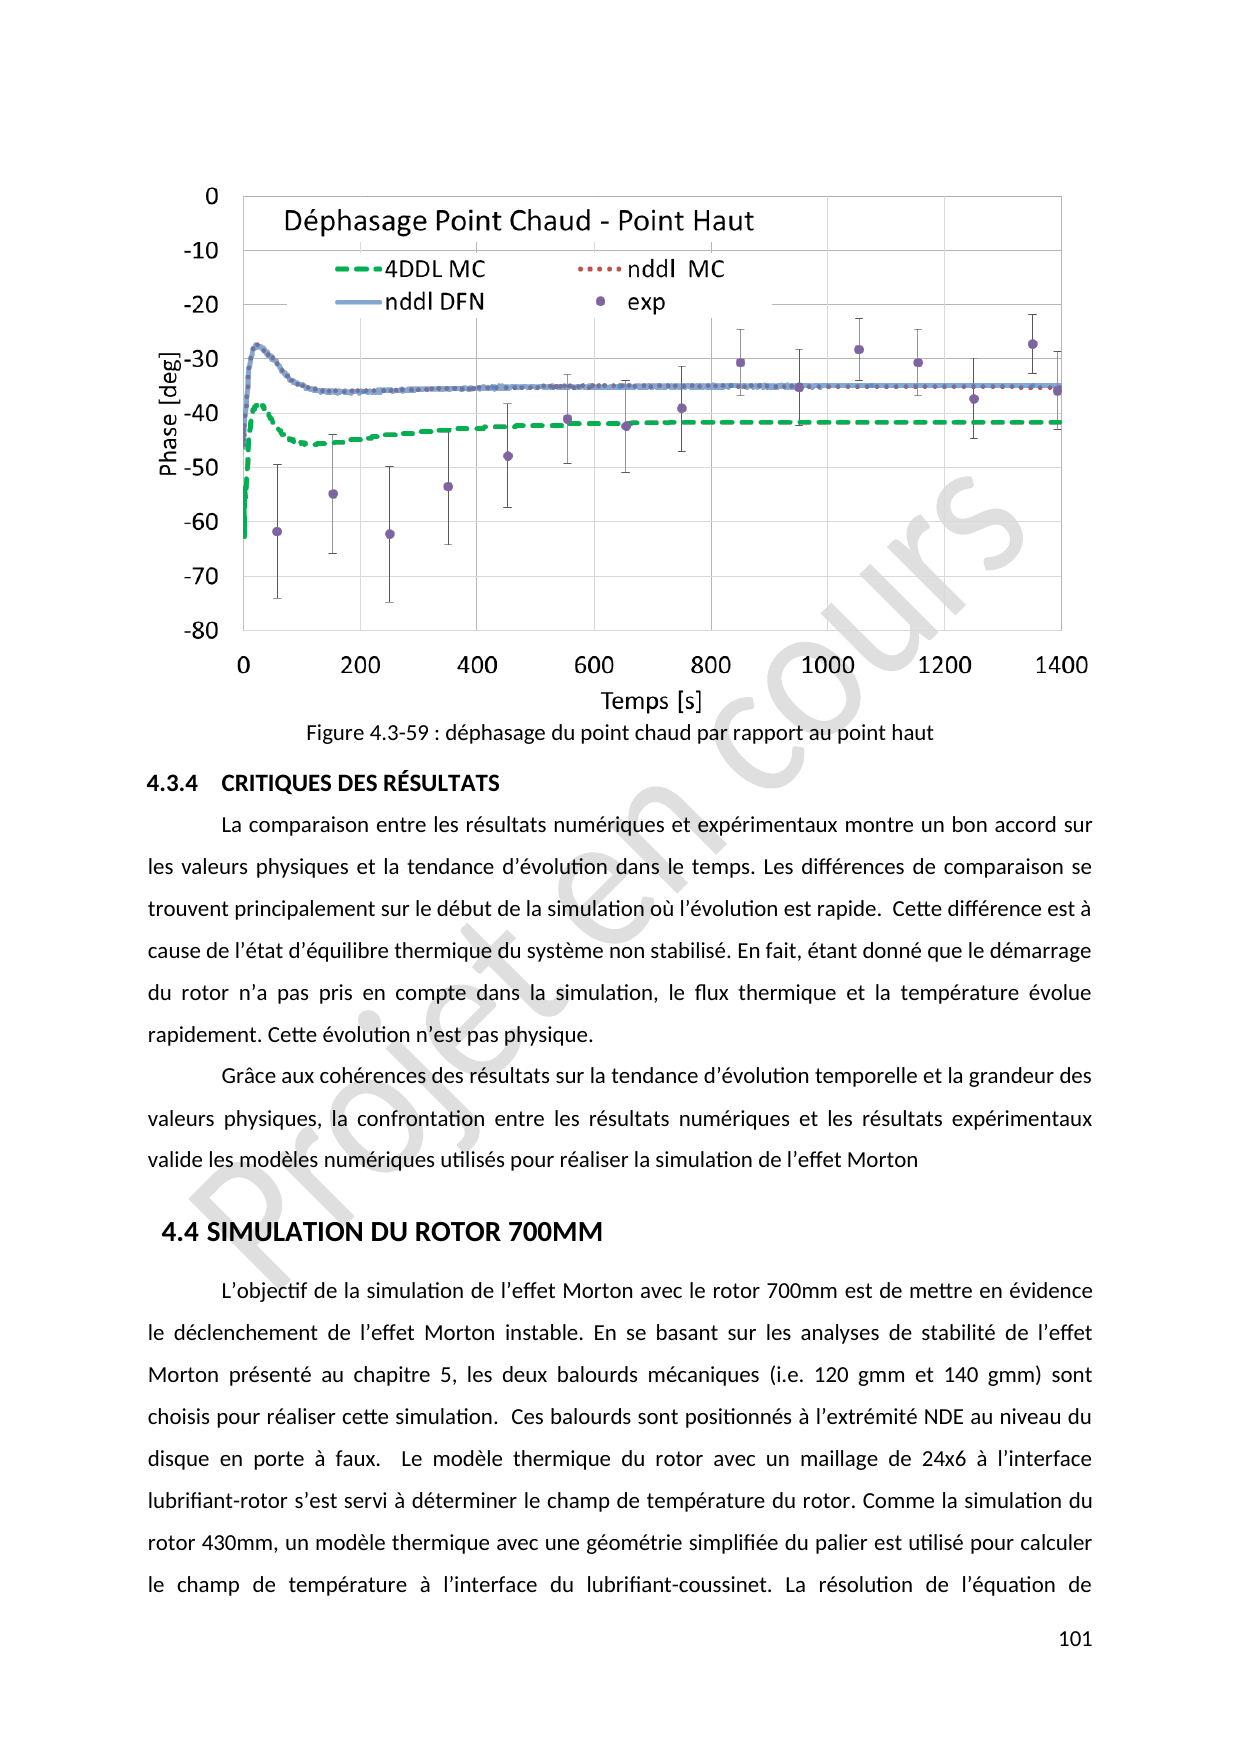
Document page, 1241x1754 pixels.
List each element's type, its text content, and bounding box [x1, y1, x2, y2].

text Grâce aux cohérences des résultats sur la tendance d’évolution temporelle et la grandeur des valeurs physiques, la confrontation entre les résultats numériques et les résultats expérimentaux valide les modèles numériques utilisés pour réaliser la simulation de l’effet Morton [148, 1062, 1093, 1174]
picture [147, 147, 1099, 718]
subtitle Simulation du rotor 700mm [161, 1213, 1093, 1248]
text La comparaison entre les résultats numériques et expérimentaux montre un bon accord sur les valeurs physiques et la tendance d’évolution dans le temps. Les différences de comparaison se trouvent principalement sur le début de la simulation où l’évolution est rapide. Cette différence est à cause de l’état d’équilibre thermique du système non stabilisé. En fait, étant donné que le démarrage du rotor n’a pas pris en compte dans la simulation, le flux thermique et la température évolue rapidement. Cette évolution n’est pas physique. [148, 810, 1093, 1048]
subtitle Critiques des résultats [146, 767, 1093, 797]
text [148, 1276, 1093, 1598]
